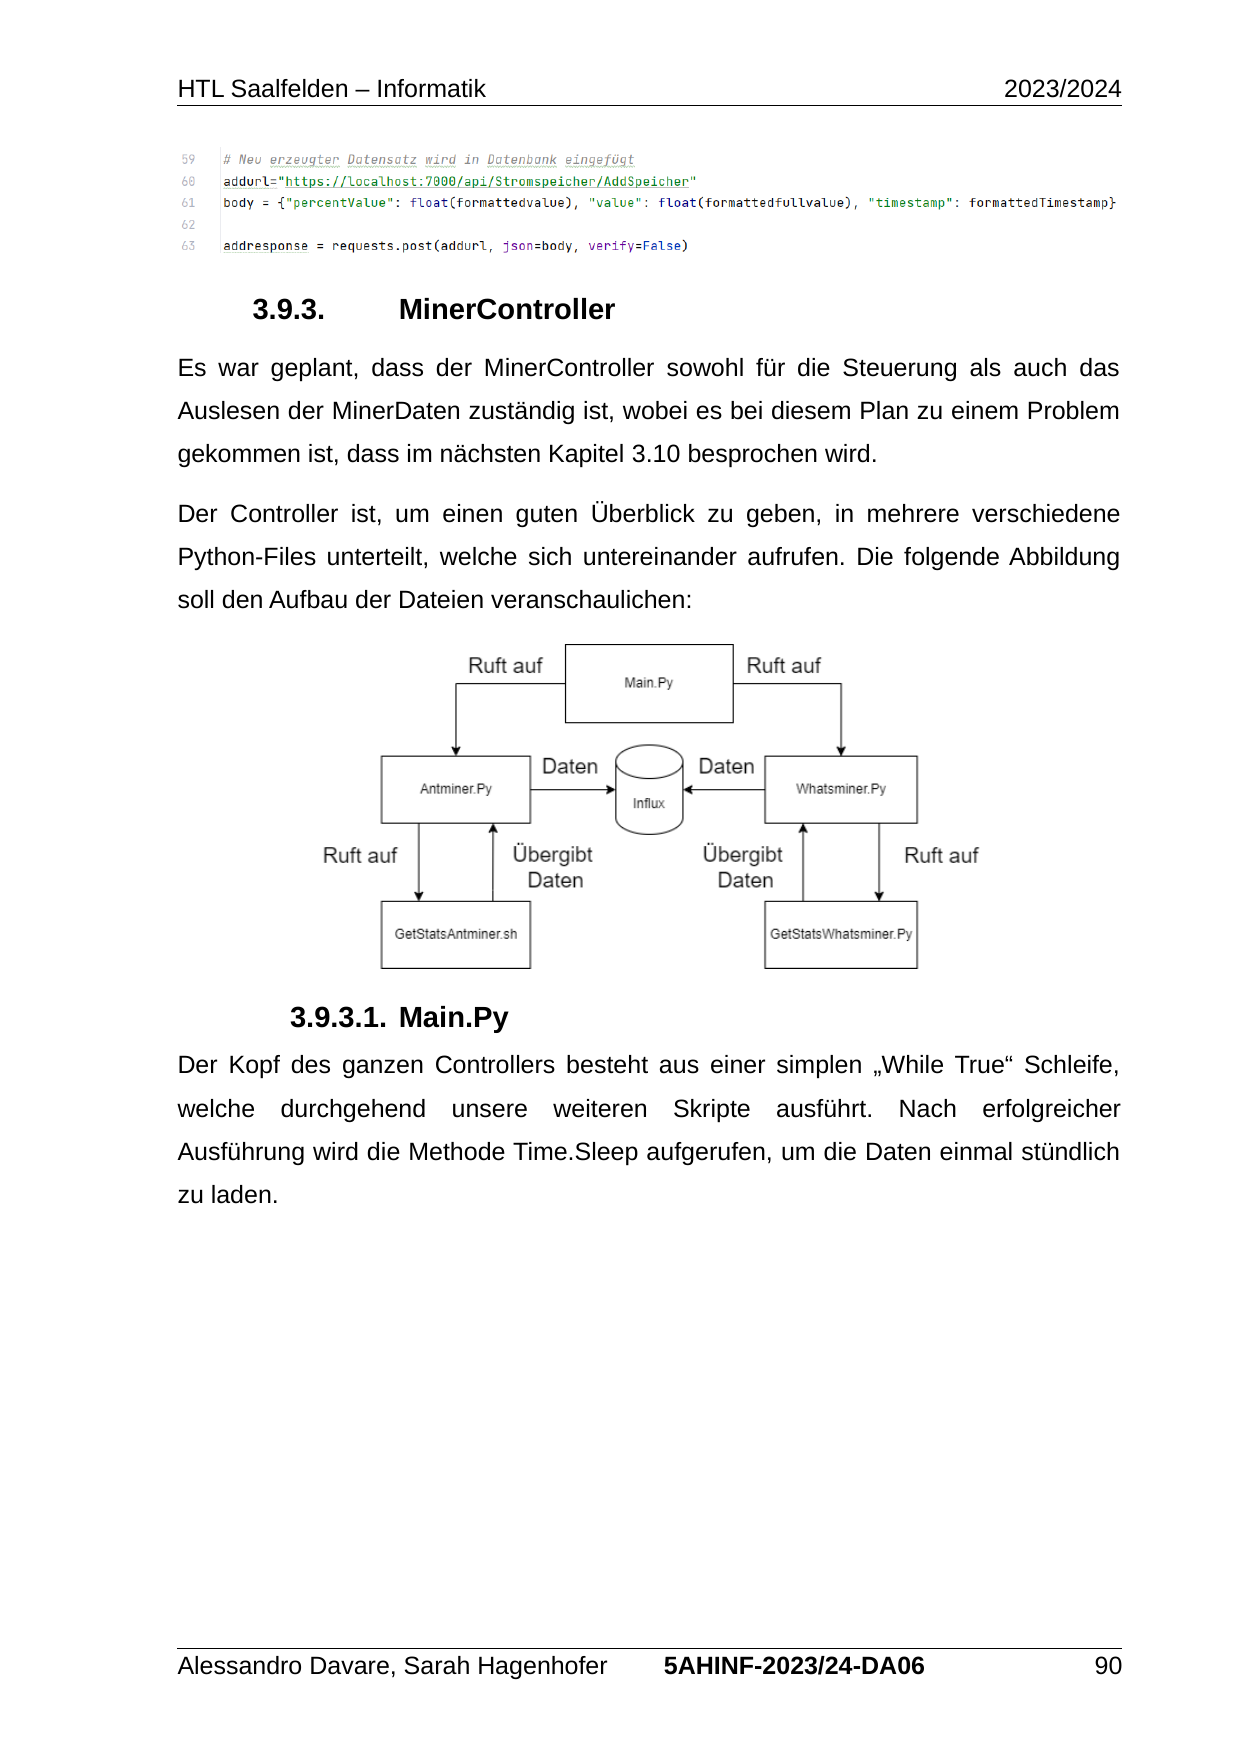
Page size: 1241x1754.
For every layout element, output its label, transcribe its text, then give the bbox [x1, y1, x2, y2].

text Der Controller ist, um einen guten Überblick zu geben, in mehrere verschiedene Python-Files unterteilt, welche sich untereinander aufrufen. Die folgende Abbildung soll den Aufbau der Dateien veranschaulichen: [177, 498, 1122, 613]
text Der Kopf des ganzen Controllers besteht aus einer simplen „While True“ Schleife, welche durchgehend unsere weiteren Skripte ausführt. Nach erfolgreicher Ausführung wird die Methode Time.Sleep aufgerufen, um die Daten einmal stündlich zu laden. [177, 1050, 1122, 1208]
picture [177, 147, 1123, 253]
picture [309, 644, 990, 969]
text Es war geplant, dass der MinerController sowohl für die Steuerung als auch das Auslesen der MinerDaten zuständig ist, wobei es bei diesem Plan zu einem Problem gekommen ist, dass im nächsten Kapitel 4.10 besprochen wird. [177, 352, 1122, 467]
subtitle MinerController [252, 292, 1122, 325]
subtitle Main.Py [290, 1000, 1122, 1034]
